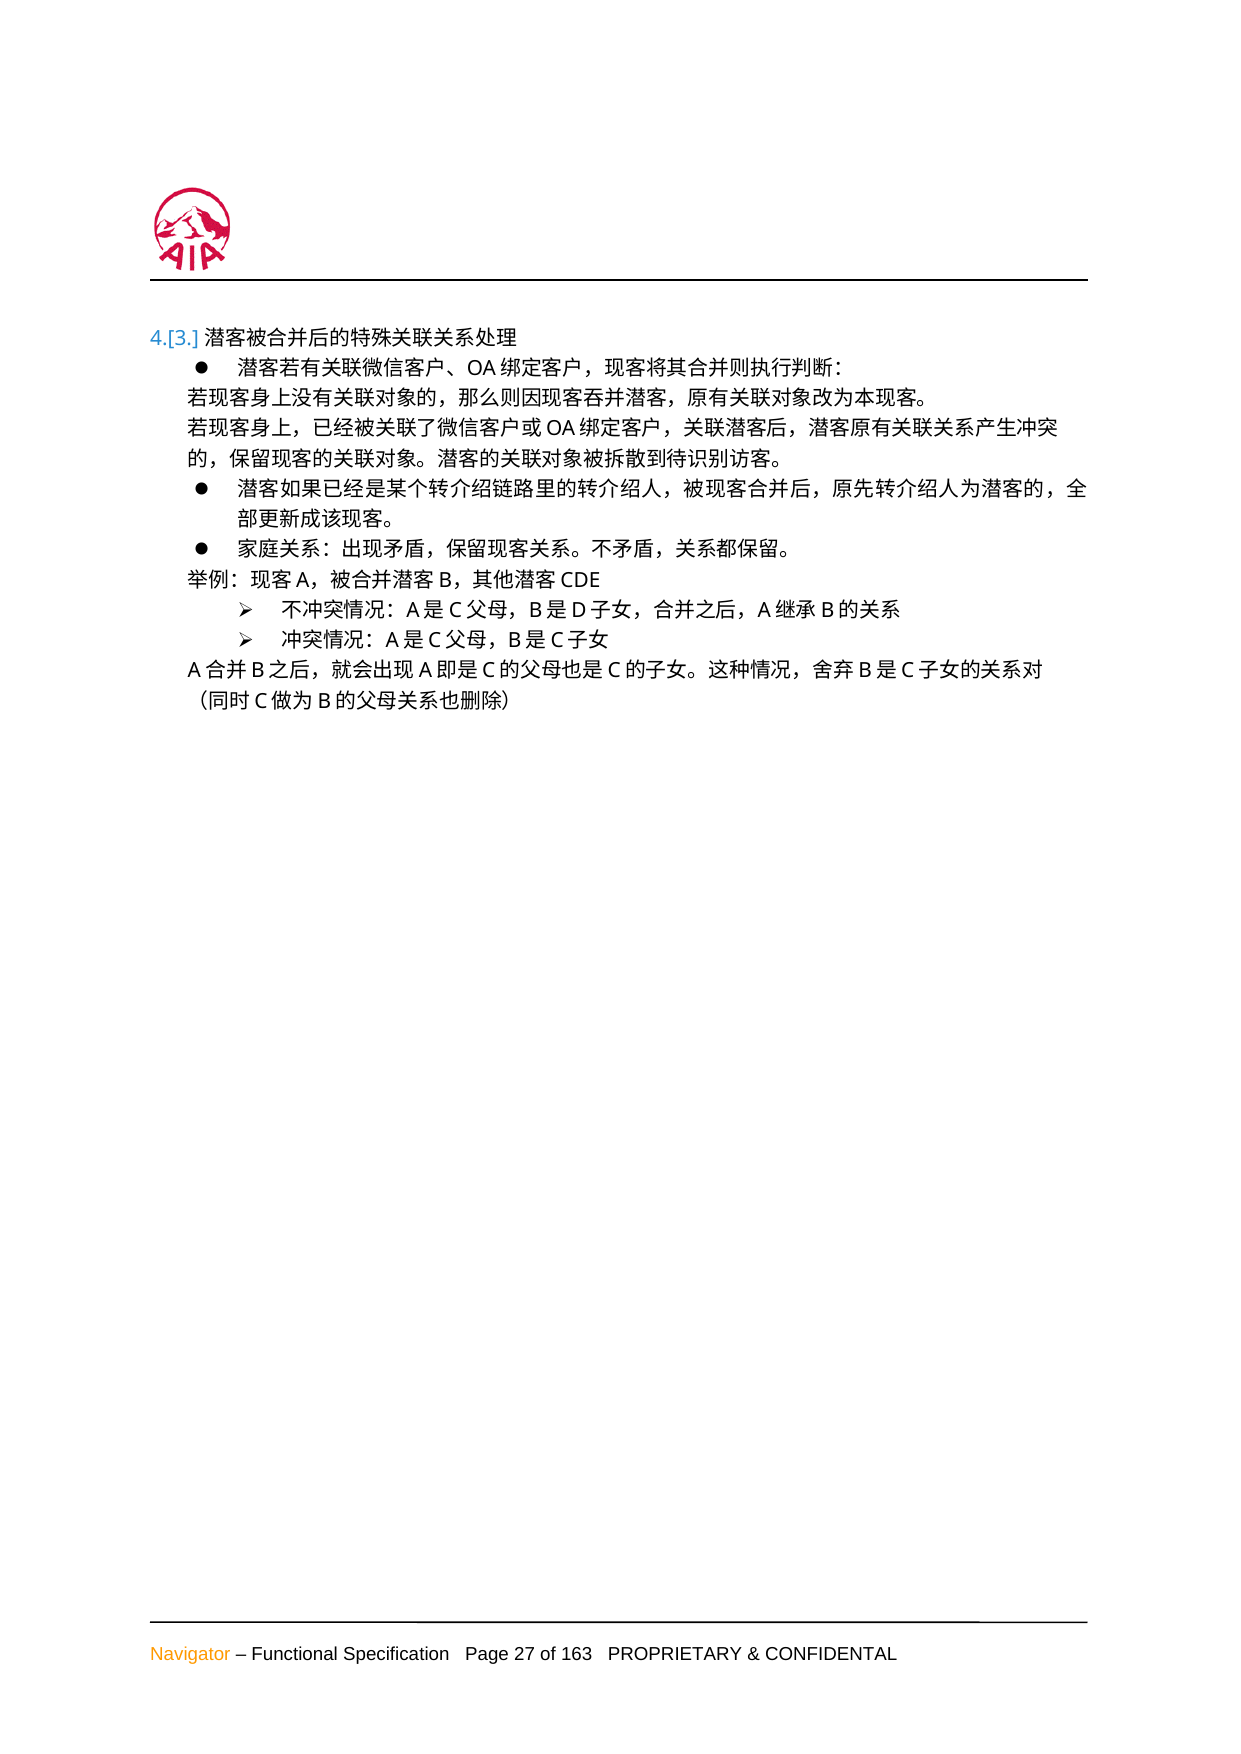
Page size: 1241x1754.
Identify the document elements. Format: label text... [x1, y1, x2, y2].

list 潜客如果已经是某个转介绍链路里的转介绍人，被现客合并后，原先转介绍人为潜客的，全部更新成该现客。 [194, 472, 1090, 533]
list 潜客若有关联微信客户、OA绑定客户，现客将其合并则执行判断： [194, 351, 1090, 381]
text 若现客身上没有关联对象的，那么则因现客吞并潜客，原有关联对象改为本现客。 [187, 381, 1069, 412]
list 不冲突情况：A是C父母，B是D子女，合并之后，A继承B的关系 [237, 593, 1069, 623]
text 若现客身上，已经被关联了微信客户或OA绑定客户，关联潜客后，潜客原有关联关系产生冲突的，保留现客的关联对象。潜客的关联对象被拆散到待识别访客。 [187, 412, 1069, 472]
list 潜客被合并后的特殊关联关系处理 [150, 321, 1090, 351]
picture [150, 187, 234, 271]
list 家庭关系：出现矛盾，保留现客关系。不矛盾，关系都保留。 [194, 533, 1090, 563]
text 举例：现客A，被合并潜客B，其他潜客CDE [187, 563, 1069, 593]
list 冲突情况：A是C父母，B是C子女 [237, 623, 1069, 654]
text A合并B之后，就会出现A即是C的父母也是C的子女。这种情况，舍弃B是C子女的关系对（同时C做为B的父母关系也删除） [187, 654, 1069, 714]
